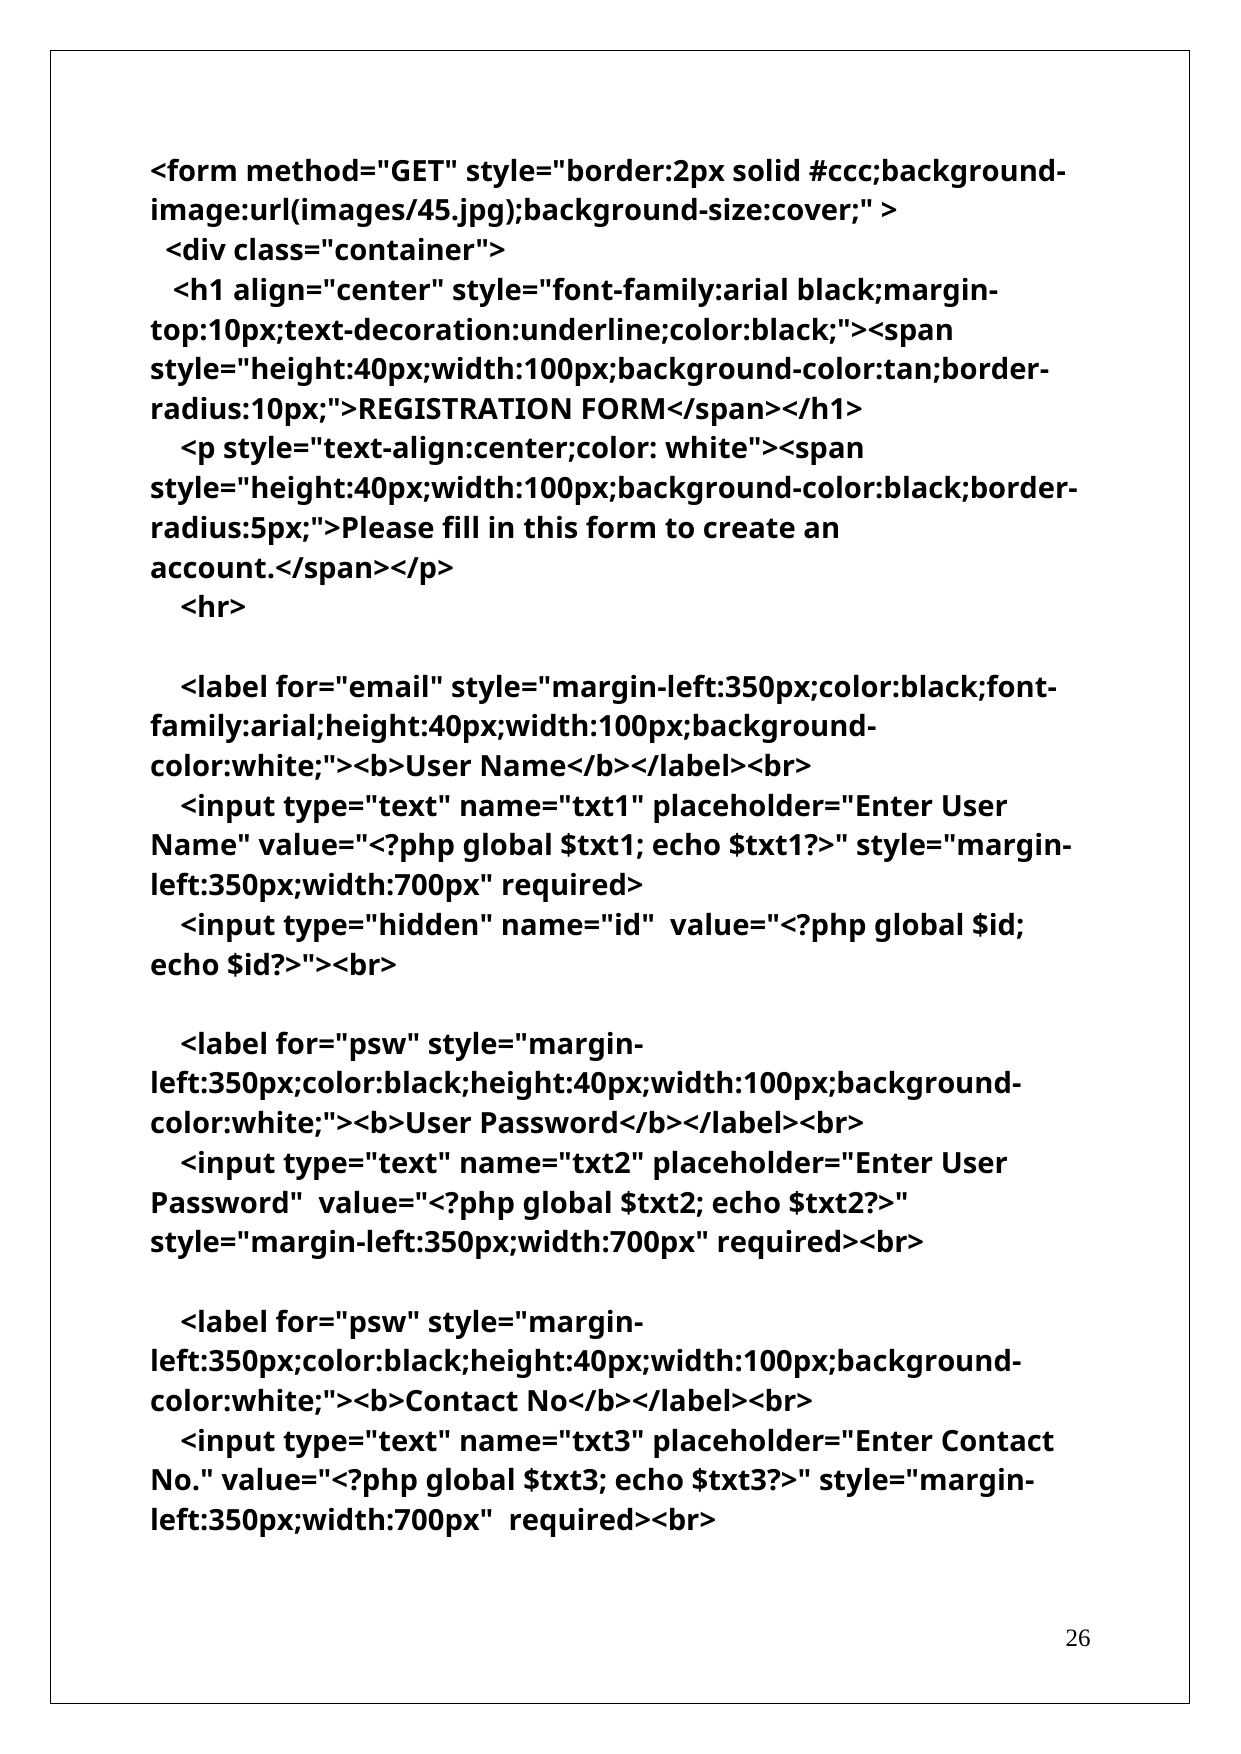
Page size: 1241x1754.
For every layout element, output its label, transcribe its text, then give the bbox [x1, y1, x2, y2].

text <p style="text-align:center;color: white"><span style="height:40px;width:100px;background-color:black;border-radius:5px;">Please fill in this form to create an account.</span></p> [150, 428, 1090, 587]
text <label for="email" style="margin-left:350px;color:black;font-family:arial;height:40px;width:100px;background-color:white;"><b>User Name</b></label><br> [150, 666, 1090, 785]
text <input type="text" name="txt1" placeholder="Enter User Name" value="<?php global $txt1; echo $txt1?>" style="margin-left:350px;width:700px" required> [150, 785, 1090, 904]
text <label for="psw" style="margin-left:350px;color:black;height:40px;width:100px;background-color:white;"><b>User Password</b></label><br> [150, 1023, 1090, 1142]
text <div class="container"> [150, 229, 1090, 269]
text <label for="psw" style="margin-left:350px;color:black;height:40px;width:100px;background-color:white;"><b>Contact No</b></label><br> [150, 1301, 1090, 1420]
text <input type="text" name="txt2" placeholder="Enter User Password" value="<?php global $txt2; echo $txt2?>" style="margin-left:350px;width:700px" required><br> [150, 1142, 1090, 1261]
text <h1 align="center" style="font-family:arial black;margin-top:10px;text-decoration:underline;color:black;"><span style="height:40px;width:100px;background-color:tan;border-radius:10px;">REGISTRATION FORM</span></h1> [150, 269, 1090, 428]
text <form method="GET" style="border:2px solid #ccc;background-image:url(images/45.jpg);background-size:cover;" > [150, 150, 1090, 229]
text <input type="hidden" name="id" value="<?php global $id; echo $id?>"><br> [150, 904, 1090, 983]
text <input type="text" name="txt3" placeholder="Enter Contact No." value="<?php global $txt3; echo $txt3?>" style="margin-left:350px;width:700px" required><br> [150, 1420, 1090, 1539]
text <hr> [150, 587, 1090, 626]
